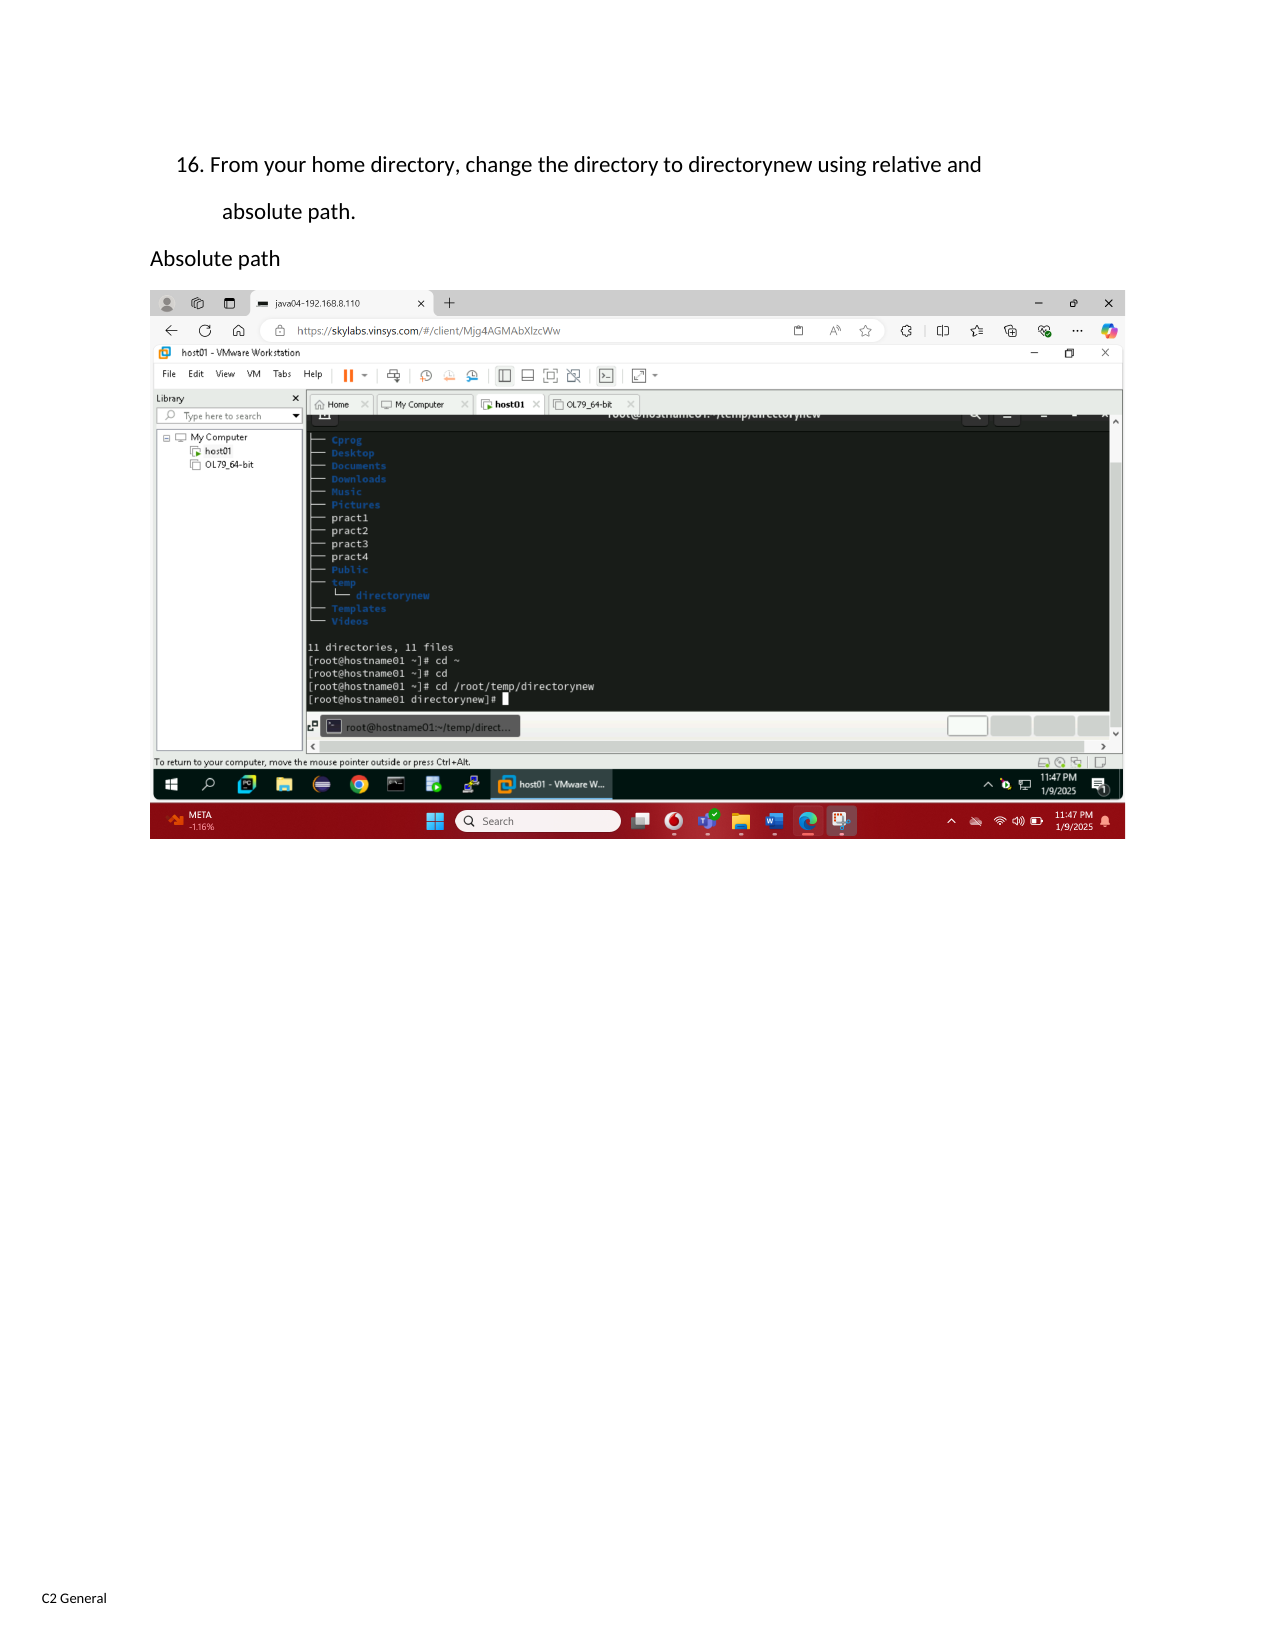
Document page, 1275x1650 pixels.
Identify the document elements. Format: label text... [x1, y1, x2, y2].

text 16. From your home directory, change the directory to directorynew using relative and [150, 150, 1125, 178]
text absolute path. [150, 197, 1125, 225]
picture [150, 290, 1125, 839]
text Absolute path [150, 244, 1125, 272]
